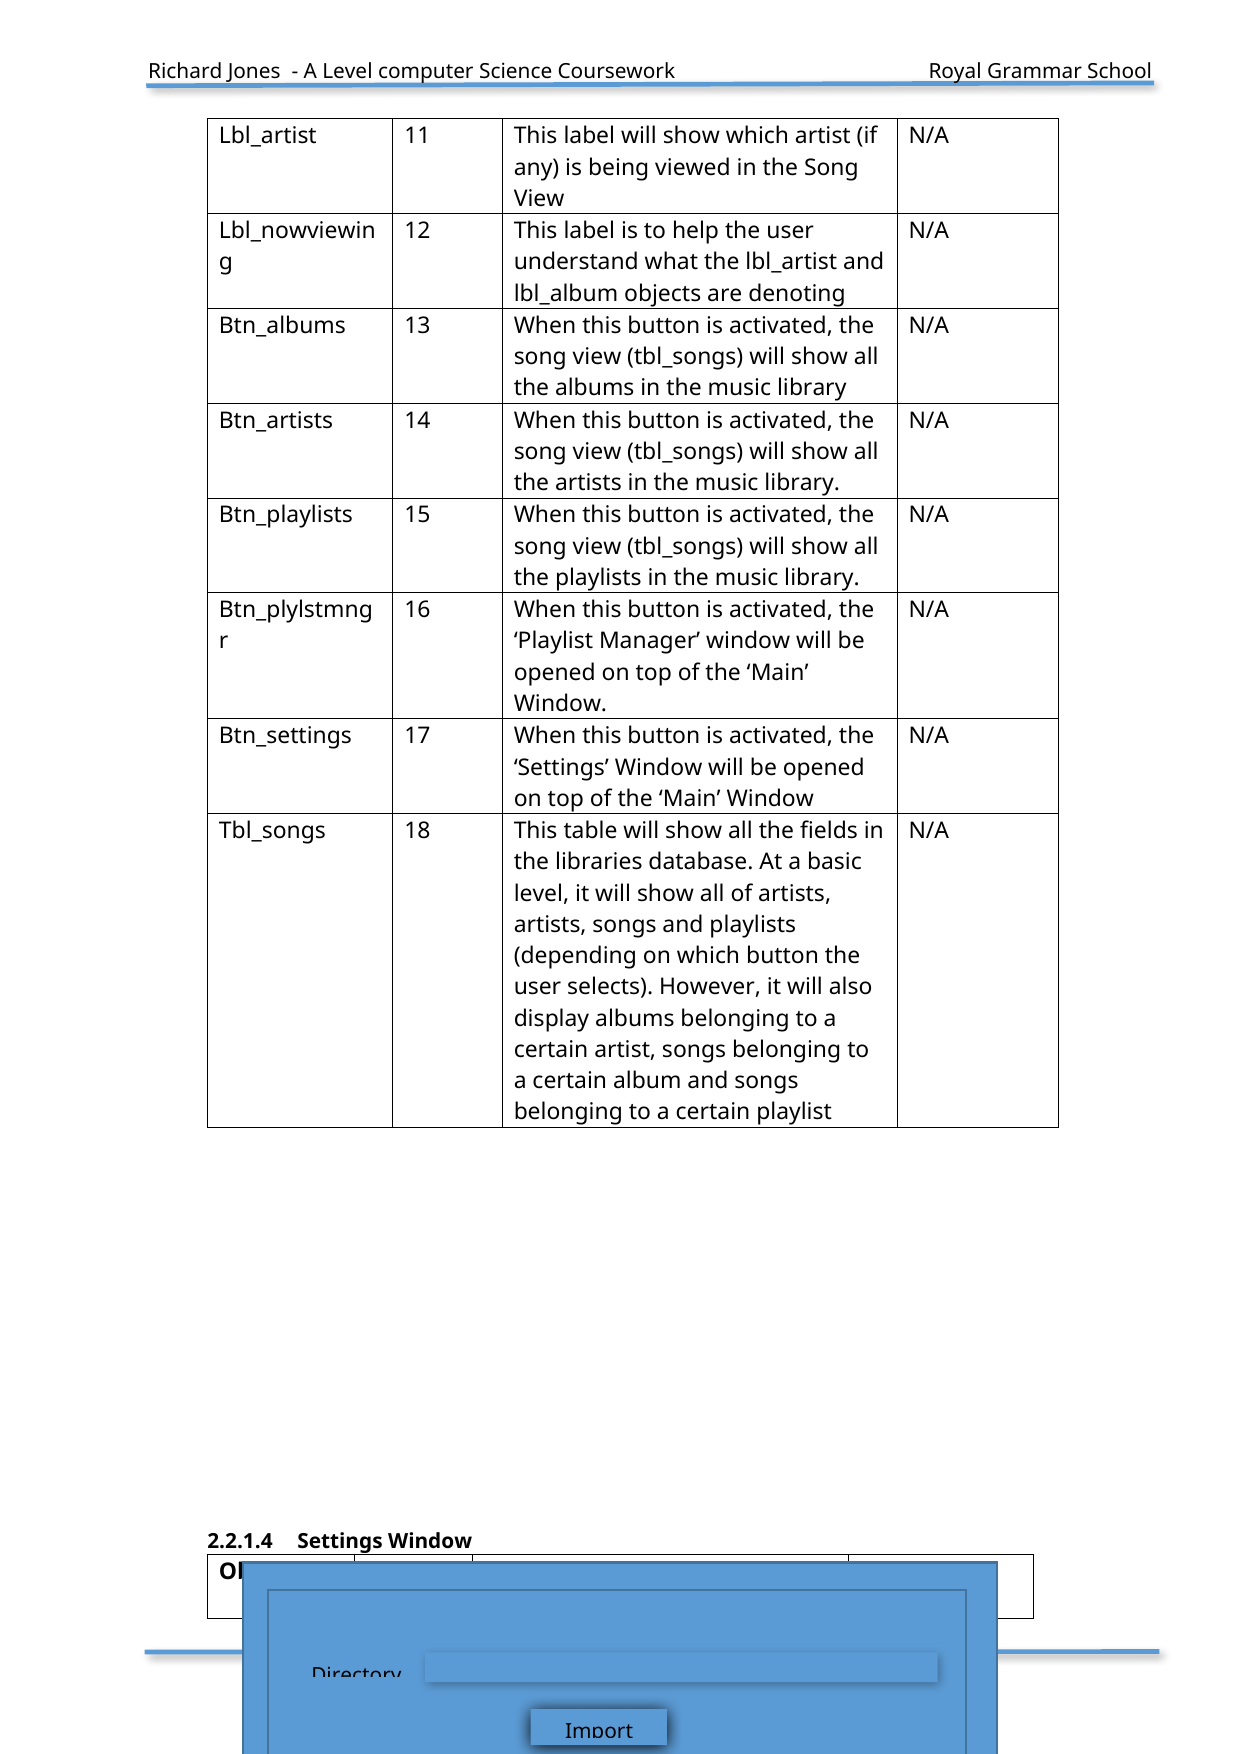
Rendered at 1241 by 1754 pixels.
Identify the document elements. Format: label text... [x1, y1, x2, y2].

table_cell 16 [393, 593, 502, 718]
table_cell When this button is activated, the song view (tbl_songs) will show all the albums in the music library [503, 309, 897, 403]
table_cell 12 [393, 214, 502, 308]
table_cell 15 [393, 499, 502, 592]
table_cell This label is to help the user understand what the lbl_artist and lbl_album objects are denoting [503, 214, 897, 308]
table_cell This table will show all the fields in the libraries database. At a basic level, it will show all of artists, artists, songs and playlists (depending on which button the user selects). However, it will also display albums belonging to a certain artist, songs belonging to a certain album and songs belonging to a certain playlist [503, 814, 897, 1127]
table_cell N/A [898, 499, 1058, 592]
table_cell Btn_playlists [208, 499, 392, 592]
table_cell Btn_albums [208, 309, 392, 403]
table_cell When this button is activated, the ‘Playlist Manager’ window will be opened on top of the ‘Main’ Window. [503, 593, 897, 718]
table_cell Btn_settings [208, 719, 392, 813]
table_cell 13 [393, 309, 502, 403]
table_cell 17 [393, 719, 502, 813]
table_cell N/A [898, 119, 1058, 213]
table_cell Btn_artists [208, 404, 392, 497]
table_cell N/A [898, 719, 1058, 813]
table_cell 18 [393, 814, 502, 1127]
table_cell N/A [898, 214, 1058, 308]
table_cell This label will show which artist (if any) is being viewed in the Song View [503, 119, 897, 213]
table_cell Btn_plylstmngr [208, 593, 392, 718]
subtitle Settings Window [207, 1526, 1122, 1554]
table_header Object [208, 1555, 354, 1618]
table_cell Tbl_songs [208, 814, 392, 1127]
table_cell Lbl_artist [208, 119, 392, 213]
table_cell When this button is activated, the ‘Settings’ Window will be opened on top of the ‘Main’ Window [503, 719, 897, 813]
table_cell When this button is activated, the song view (tbl_songs) will show all the playlists in the music library. [503, 499, 897, 592]
table_cell N/A [898, 309, 1058, 403]
table_cell N/A [898, 814, 1058, 1127]
table_cell N/A [898, 593, 1058, 718]
table_cell 11 [393, 119, 502, 213]
table_cell Lbl_nowviewing [208, 214, 392, 308]
table_cell 14 [393, 404, 502, 497]
table_cell When this button is activated, the song view (tbl_songs) will show all the artists in the music library. [503, 404, 897, 497]
table_cell N/A [898, 404, 1058, 497]
table_header Example Input [849, 1555, 1033, 1618]
